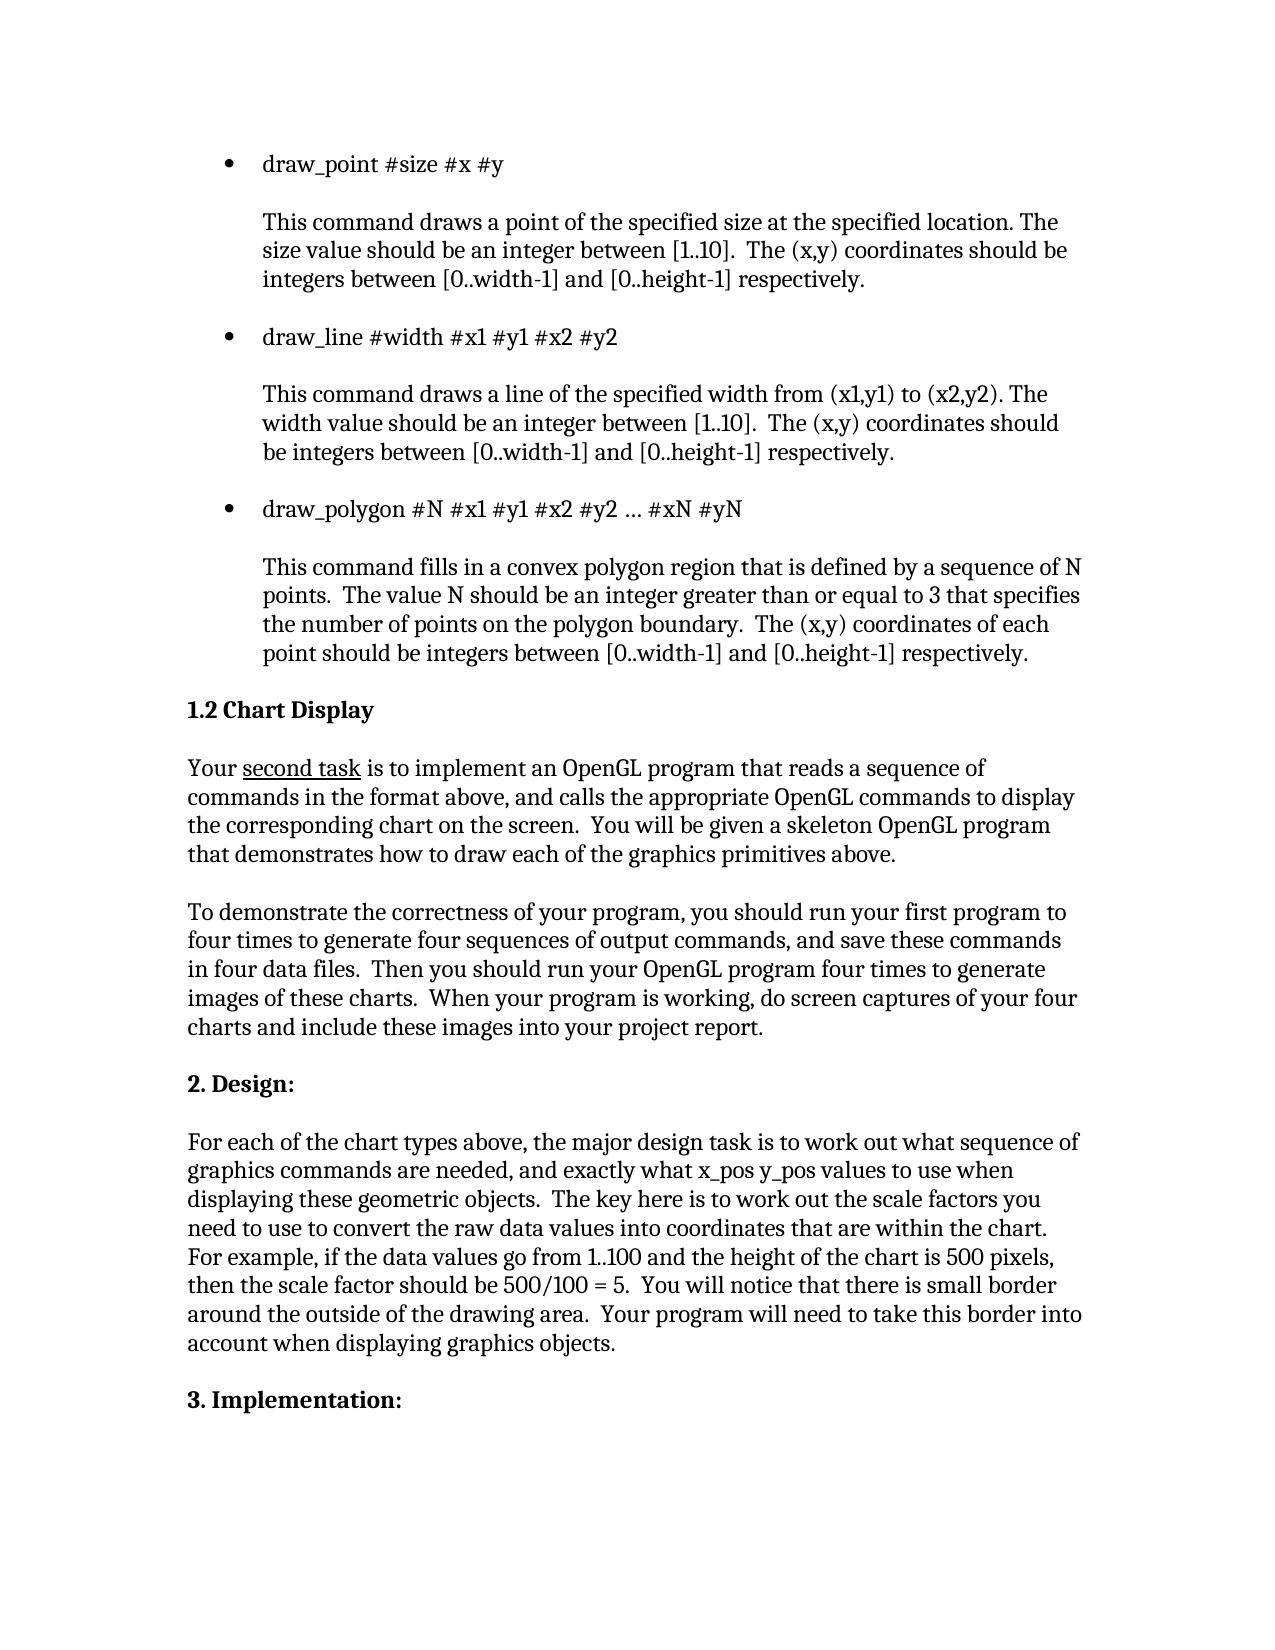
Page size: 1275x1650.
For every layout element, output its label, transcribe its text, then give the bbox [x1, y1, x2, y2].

text 3. Implementation: [187, 1386, 1087, 1415]
text 1.2 Chart Display [187, 696, 1087, 725]
list draw_polygon #N #x1 #y1 #x2 #y2 … #xN #yN [225, 495, 1087, 524]
list draw_line #width #x1 #y1 #x2 #y2 [225, 322, 1087, 351]
text Your second task is to implement an OpenGL program that reads a sequence of commands in the format above, and calls the appropriate OpenGL commands to display the corresponding chart on the screen. You will be given a skeleton OpenGL program that demonstrates how to draw each of the graphics primitives above. [187, 754, 1087, 869]
text To demonstrate the correctness of your program, you should run your first program to four times to generate four sequences of output commands, and save these commands in four data files. Then you should run your OpenGL program four times to generate images of these charts. When your program is working, do screen captures of your four charts and include these images into your project report. [187, 897, 1087, 1041]
text 2. Design: [187, 1070, 1087, 1099]
list This command draws a point of the specified size at the specified location. The size value should be an integer between [1..10]. The (x,y) coordinates should be integers between [0..width-1] and [0..height-1] respectively. [262, 207, 1087, 294]
text For each of the chart types above, the major design task is to work out what sequence of graphics commands are needed, and exactly what x_pos y_pos values to use when displaying these geometric objects. The key here is to work out the scale factors you need to use to convert the raw data values into coordinates that are within the chart. For example, if the data values go from 1..100 and the height of the chart is 500 pixels, then the scale factor should be 500/100 = 5. You will notice that there is small border around the outside of the drawing area. Your program will need to take this border into account when displaying graphics objects. [187, 1127, 1087, 1357]
list This command fills in a convex polygon region that is defined by a sequence of N points. The value N should be an integer greater than or equal to 3 that specifies the number of points on the polygon boundary. The (x,y) coordinates of each point should be integers between [0..width-1] and [0..height-1] respectively. [262, 552, 1087, 667]
list This command draws a line of the specified width from (x1,y1) to (x2,y2). The width value should be an integer between [1..10]. The (x,y) coordinates should be integers between [0..width-1] and [0..height-1] respectively. [262, 380, 1087, 466]
list draw_point #size #x #y [225, 150, 1087, 179]
